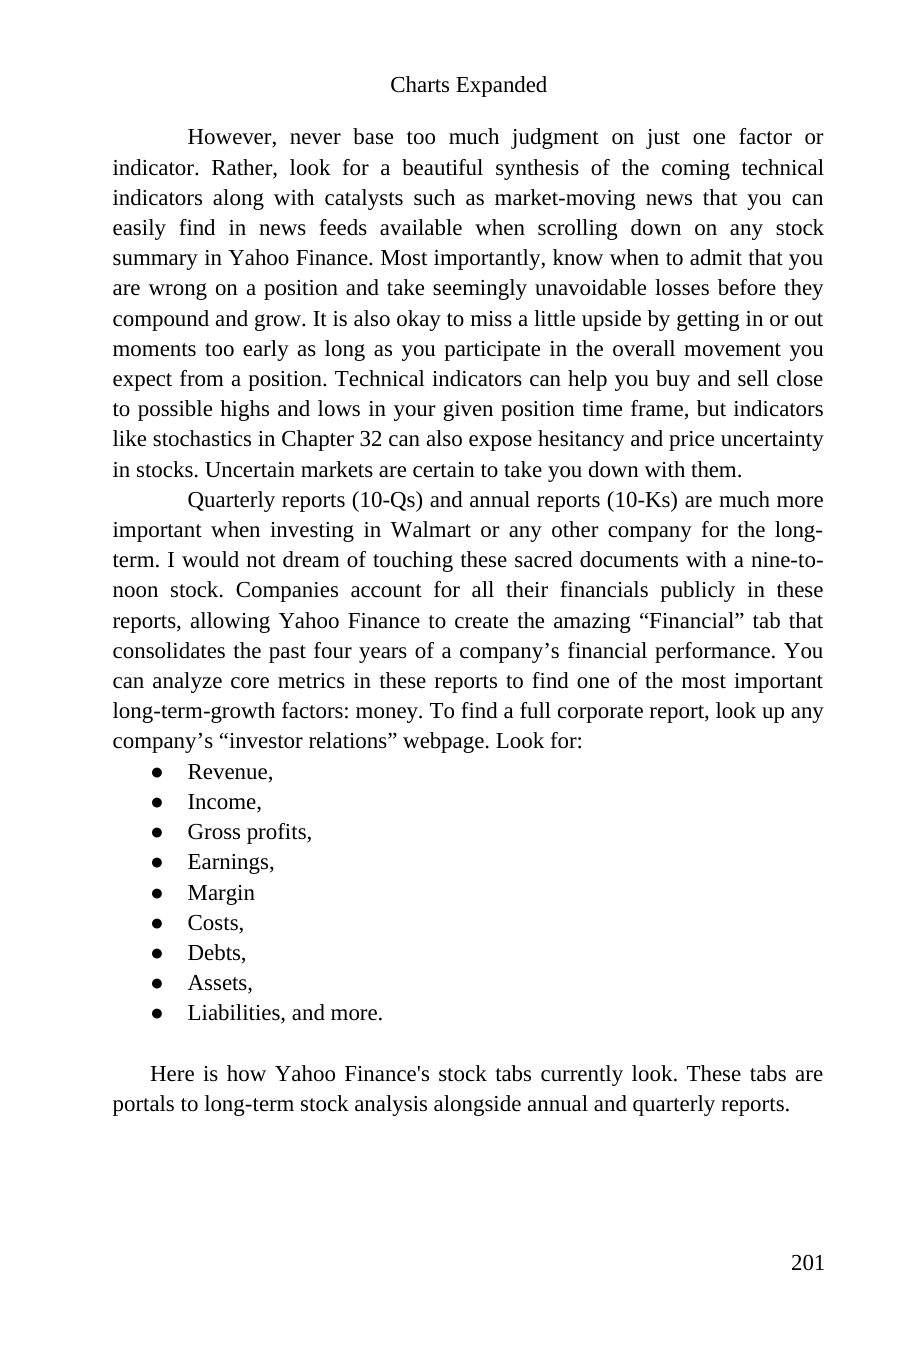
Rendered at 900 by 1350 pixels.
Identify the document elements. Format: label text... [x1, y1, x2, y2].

list Earnings, [150, 848, 825, 875]
list Debts, [150, 939, 825, 965]
text However, never base too much judgment on just one factor or indicator. Rather, look for a beautiful synthesis of the coming technical indicators along with catalysts such as market-moving news that you can easily find in news feeds available when scrolling down on any stock summary in Yahoo Finance. Most importantly, know when to admit that you are wrong on a position and take seemingly unavoidable losses before they compound and grow. It is also okay to miss a little upside by getting in or out moments too early as long as you participate in the overall movement you expect from a position. Technical indicators can help you buy and sell close to possible highs and lows in your given position time frame, but indicators like stochastics in Chapter 32 can also expose hesitancy and price uncertainty in stocks. Uncertain markets are certain to take you down with them. [112, 123, 825, 482]
list Liabilities, and more. [150, 999, 825, 1026]
list Income, [150, 788, 825, 814]
text Quarterly reports (10-Qs) and annual reports (10-Ks) are much more important when investing in Walmart or any other company for the long-term. I would not dream of touching these sacred documents with a nine-to-noon stock. Companies account for all their financials publicly in these reports, allowing Yahoo Finance to create the amazing “Financial” tab that consolidates the past four years of a company’s financial performance. You can analyze core metrics in these reports to find one of the most important long-term-growth factors: money. To find a full corporate report, look up any company’s “investor relations” webpage. Look for: [112, 486, 825, 754]
list Costs, [150, 909, 825, 935]
list Gross profits, [150, 818, 825, 844]
list Margin [150, 879, 825, 905]
list Assets, [150, 969, 825, 996]
text Here is how Yahoo Finance's stock tabs currently look. These tabs are portals to long-term stock analysis alongside annual and quarterly reports. [112, 1060, 825, 1116]
list Revenue, [150, 758, 825, 784]
